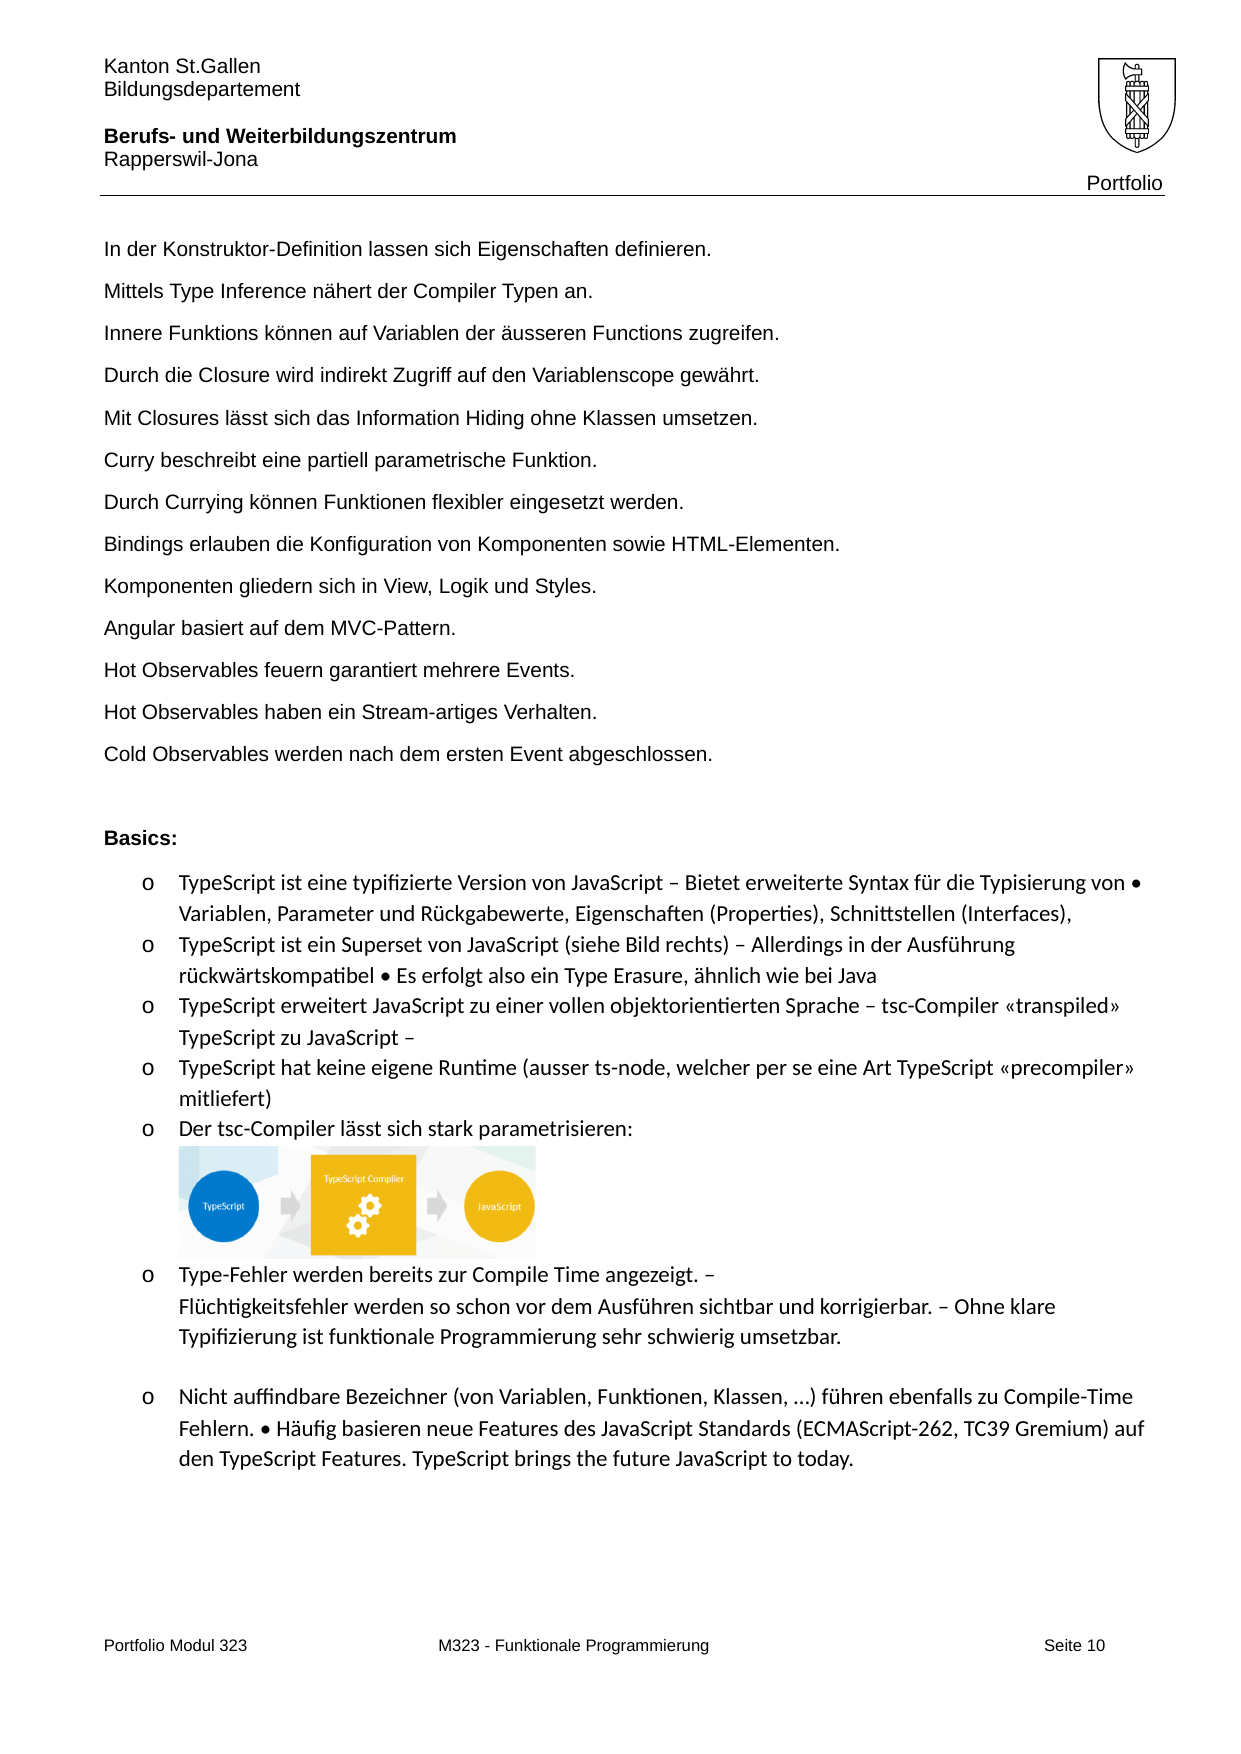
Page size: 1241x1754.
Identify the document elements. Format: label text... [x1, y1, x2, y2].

list TypeScript hat keine eigene Runtime (ausser ts-node, welcher per se eine Art TypeScript «precompiler» mitliefert) [141, 1053, 1172, 1112]
text Innere Funktions können auf Variablen der äusseren Functions zugreifen. [103, 321, 1172, 345]
list TypeScript ist eine typifizierte Version von JavaScript – Bietet erweiterte Syntax für die Typisierung von • Variablen, Parameter und Rückgabewerte, Eigenschaften (Properties), Schnittstellen (Interfaces), [141, 868, 1172, 928]
text Basics: [103, 826, 1172, 850]
text Cold Observables werden nach dem ersten Event abgeschlossen. [103, 742, 1172, 766]
text Durch die Closure wird indirekt Zugriff auf den Variablenscope gewährt. [103, 363, 1172, 387]
text In der Konstruktor-Definition lassen sich Eigenschaften definieren. [103, 237, 1172, 261]
text Mit Closures lässt sich das Information Hiding ohne Klassen umsetzen. [103, 405, 1172, 429]
list TypeScript ist ein Superset von JavaScript (siehe Bild rechts) – Allerdings in der Ausführung rückwärtskompatibel • Es erfolgt also ein Type Erasure, ähnlich wie bei Java [141, 930, 1172, 989]
list TypeScript erweitert JavaScript zu einer vollen objektorientierten Sprache – tsc-Compiler «transpiled» TypeScript zu JavaScript – [141, 991, 1172, 1051]
picture [178, 1146, 536, 1259]
list Flüchtigkeitsfehler werden so schon vor dem Ausführen sichtbar und korrigierbar. – Ohne klare Typifizierung ist funktionale Programmierung sehr schwierig umsetzbar. [178, 1292, 1172, 1350]
list Type-Fehler werden bereits zur Compile Time angezeigt. – [141, 1260, 1172, 1289]
text Hot Observables feuern garantiert mehrere Events. [103, 658, 1172, 682]
list Nicht auffindbare Bezeichner (von Variablen, Funktionen, Klassen, …) führen ebenfalls zu Compile-Time Fehlern. • Häufig basieren neue Features des JavaScript Standards (ECMAScript-262, TC39 Gremium) auf den TypeScript Features. TypeScript brings the future JavaScript to today. [141, 1382, 1172, 1472]
text Bindings erlauben die Konfiguration von Komponenten sowie HTML-Elementen. [103, 532, 1172, 556]
list Der tsc-Compiler lässt sich stark parametrisieren: [141, 1114, 1172, 1144]
text Curry beschreibt eine partiell parametrische Funktion. [103, 447, 1172, 471]
text Komponenten gliedern sich in View, Logik und Styles. [103, 574, 1172, 598]
picture [1098, 58, 1176, 153]
text Durch Currying können Funktionen flexibler eingesetzt werden. [103, 489, 1172, 513]
text Angular basiert auf dem MVC-Pattern. [103, 616, 1172, 640]
text Mittels Type Inference nähert der Compiler Typen an. [103, 279, 1172, 303]
text Hot Observables haben ein Stream-artiges Verhalten. [103, 700, 1172, 724]
